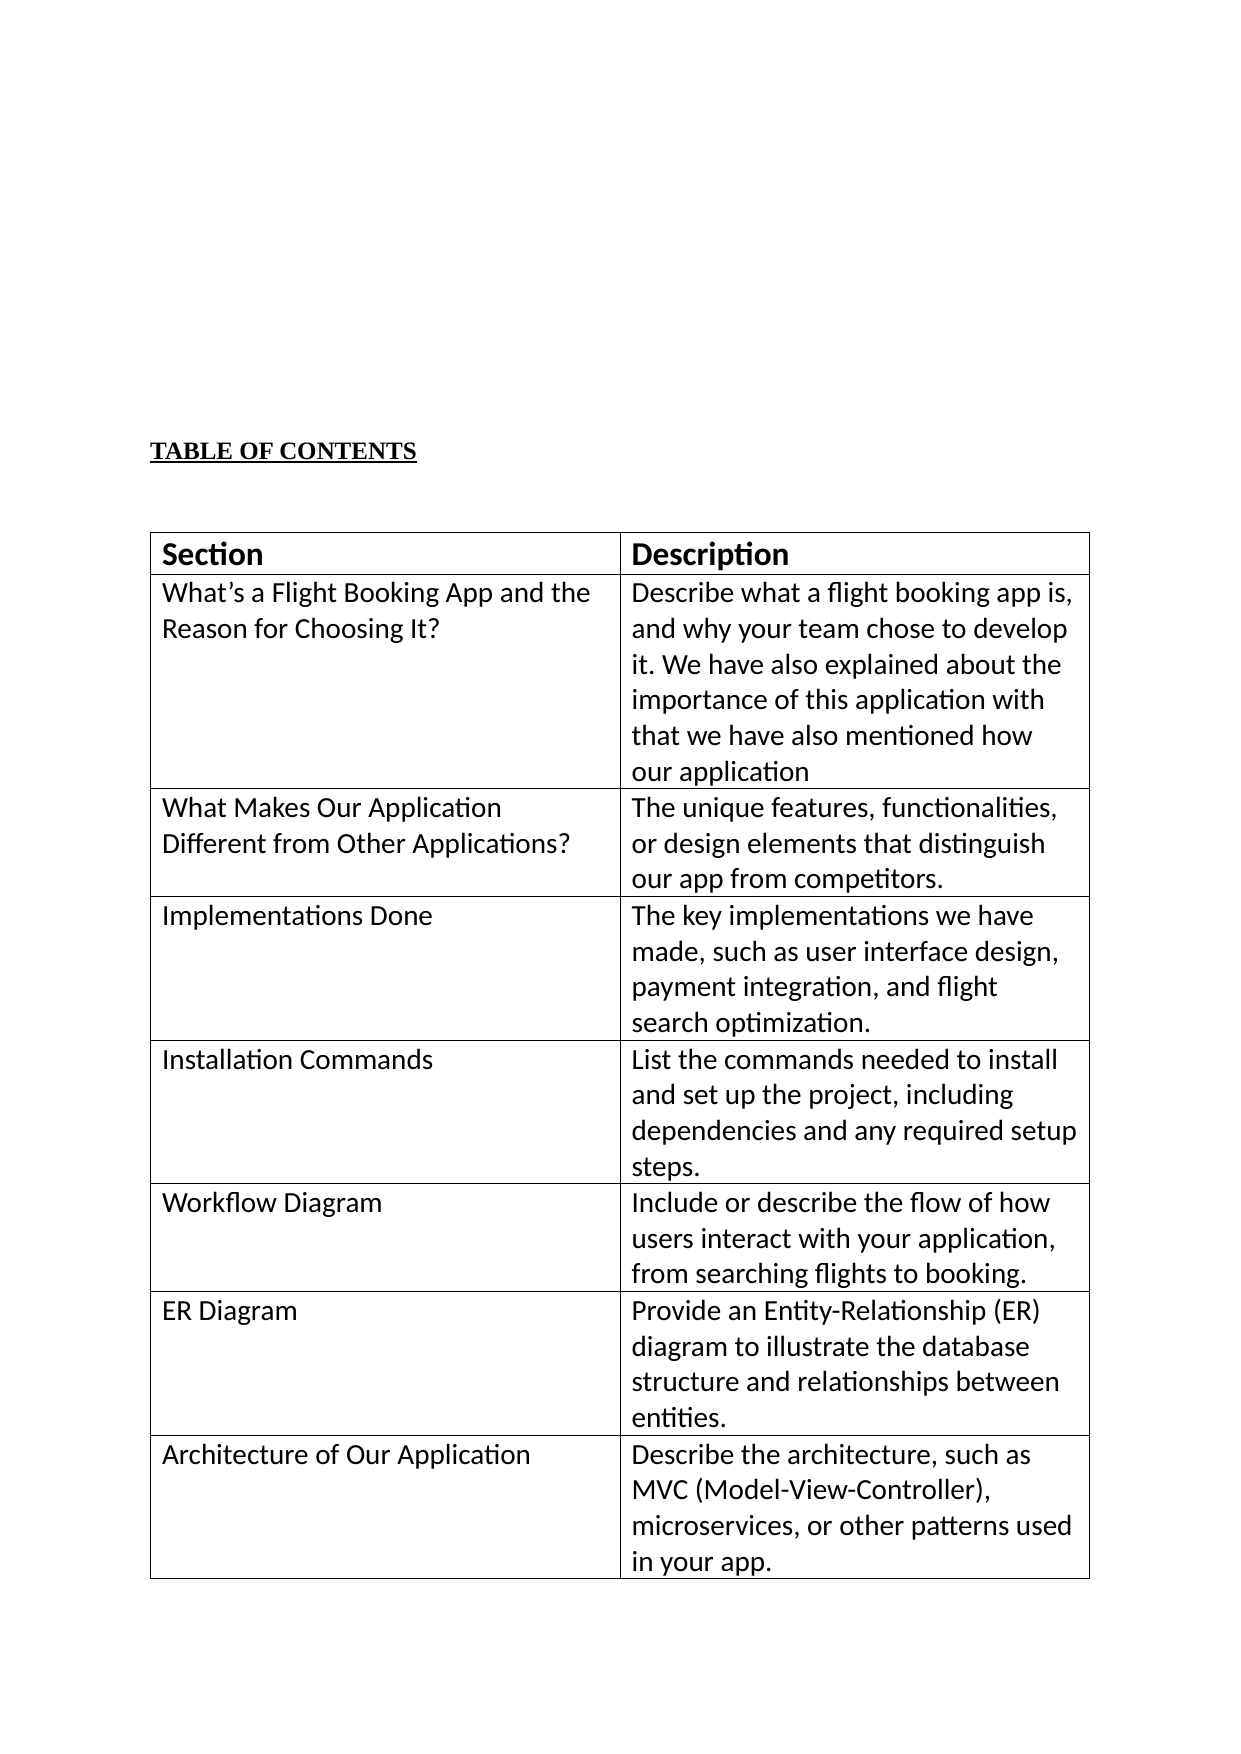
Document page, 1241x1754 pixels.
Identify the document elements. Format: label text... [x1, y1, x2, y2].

table_cell Installation Commands [151, 1041, 620, 1183]
table_cell Workflow Diagram [151, 1184, 620, 1291]
table_cell Provide an Entity-Relationship (ER) diagram to illustrate the database structure and relationships between entities. [621, 1292, 1089, 1435]
table_cell List the commands needed to install and set up the project, including dependencies and any required setup steps. [621, 1041, 1089, 1183]
table_header Description [621, 533, 1089, 573]
text TABLE OF CONTENTS [150, 436, 1090, 465]
table_header Section [151, 533, 620, 573]
table_cell ER Diagram [151, 1292, 620, 1435]
table_cell The key implementations we have made, such as user interface design, payment integration, and flight search optimization. [621, 897, 1089, 1040]
table_cell Architecture of Our Application [151, 1436, 620, 1578]
table_cell Describe the architecture, such as MVC (Model-View-Controller), microservices, or other patterns used in your app. [621, 1436, 1089, 1578]
table_cell Include or describe the flow of how users interact with your application, from searching flights to booking. [621, 1184, 1089, 1291]
table_cell Implementations Done [151, 897, 620, 1040]
table_cell The unique features, functionalities, or design elements that distinguish our app from competitors. [621, 789, 1089, 896]
table_cell Describe what a flight booking app is, and why your team chose to develop it. We have also explained about the importance of this application with that we have also mentioned how our application [621, 575, 1089, 788]
table_cell What’s a Flight Booking App and the Reason for Choosing It? [151, 575, 620, 788]
table_cell What Makes Our Application Different from Other Applications? [151, 789, 620, 896]
